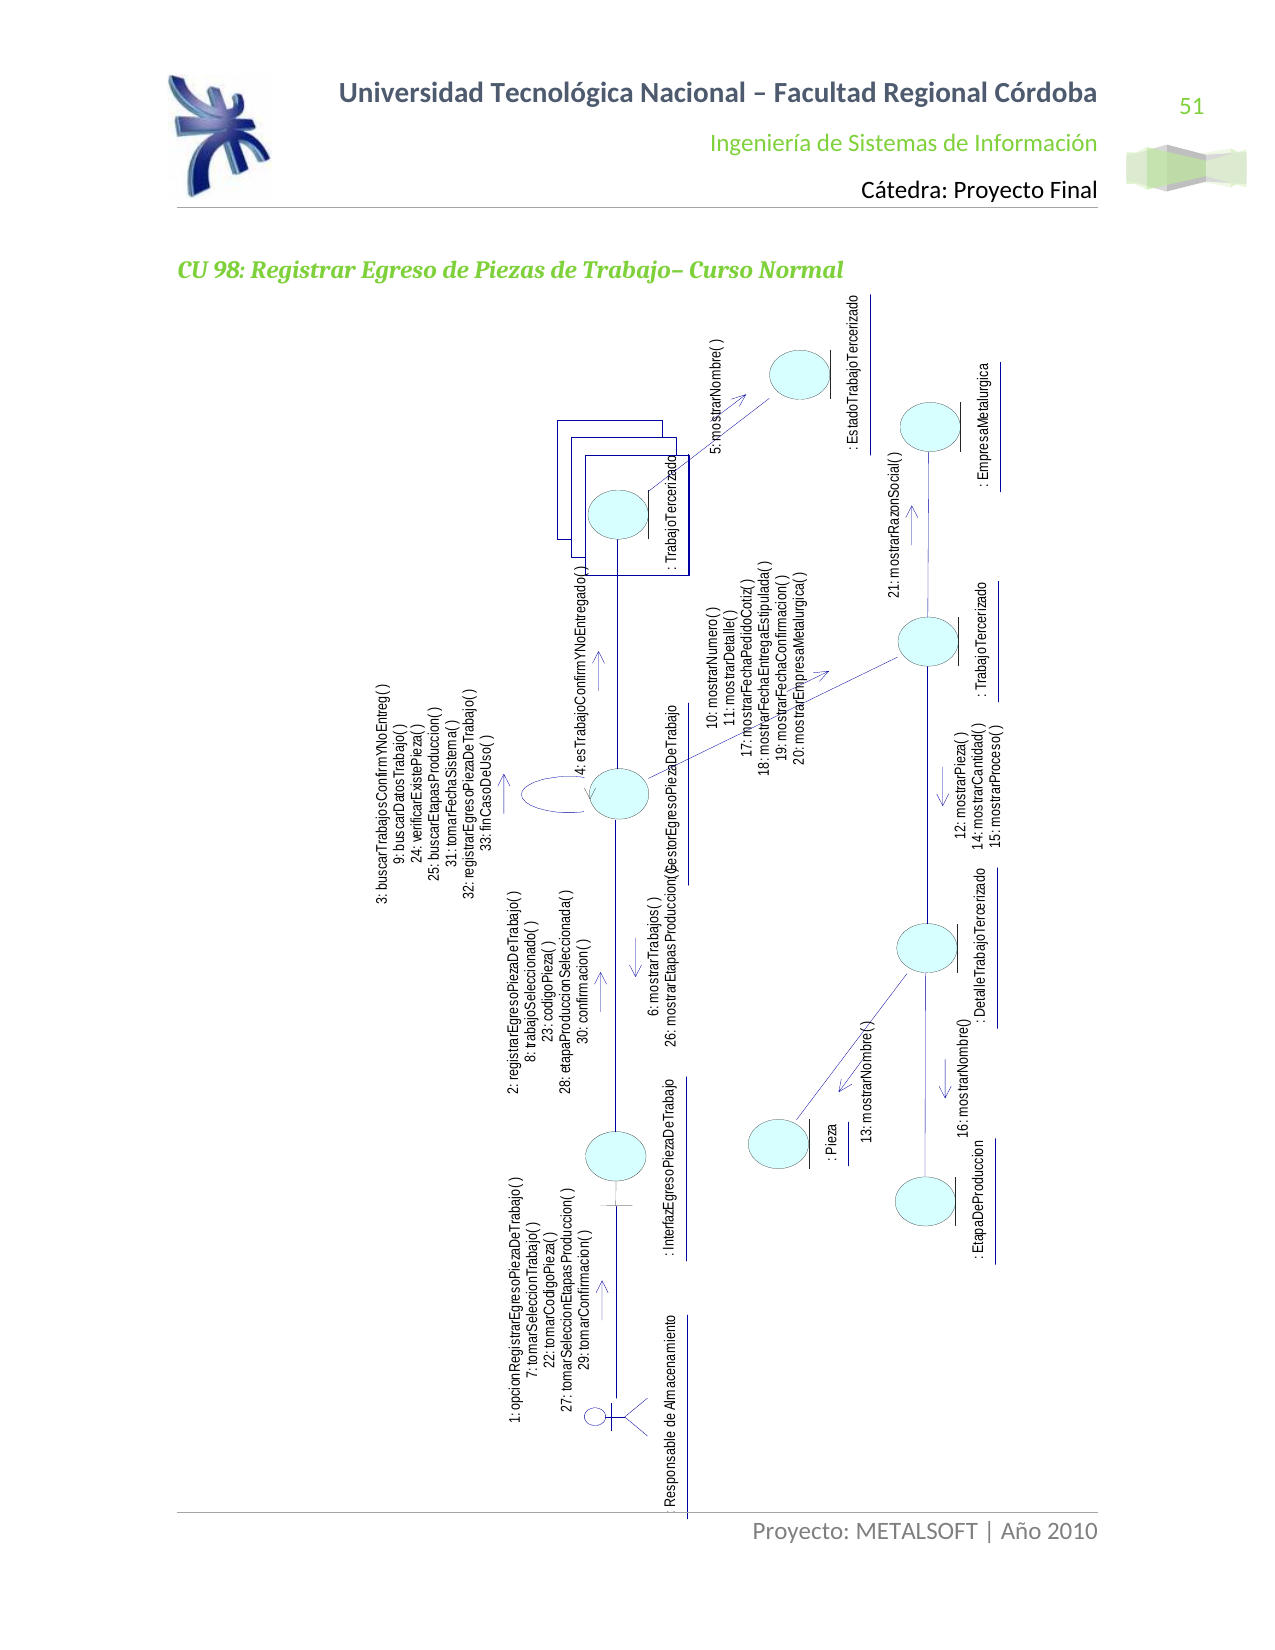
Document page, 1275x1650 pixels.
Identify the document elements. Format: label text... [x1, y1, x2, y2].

text CU 98: Registrar Egreso de Piezas de Trabajo– Curso Normal [177, 256, 1098, 284]
picture [167, 74, 272, 199]
